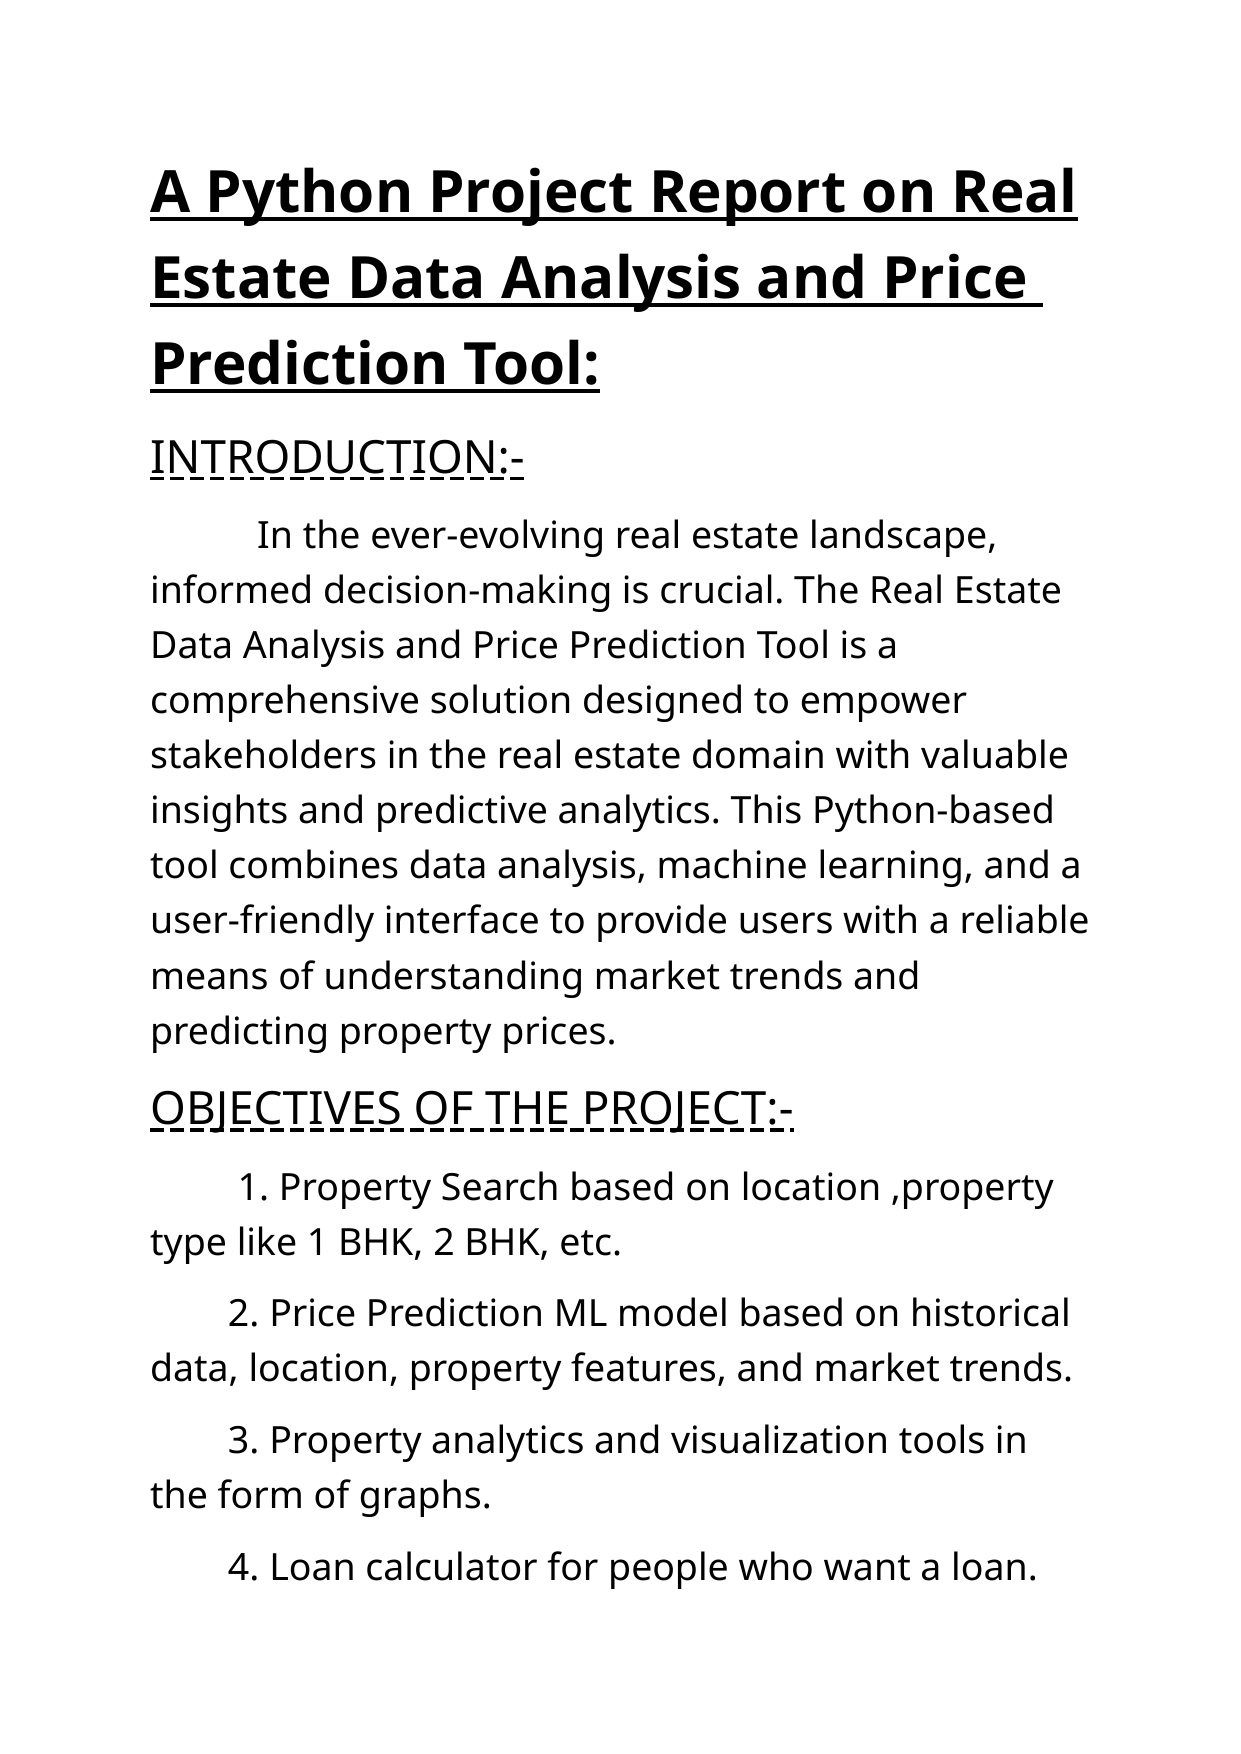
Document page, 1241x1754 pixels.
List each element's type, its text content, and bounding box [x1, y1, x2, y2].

text 1. Property Search based on location ,property type like 1 BHK, 2 BHK, etc. [150, 1160, 1090, 1266]
text OBJECTIVES OF THE PROJECT:- [150, 1076, 1090, 1138]
text INTRODUCTION:- [150, 424, 1090, 487]
text A Python Project Report on Real Estate Data Analysis and Price Prediction Tool: [150, 150, 1090, 401]
text 4. Loan calculator for people who want a loan. [150, 1540, 1090, 1591]
text In the ever-evolving real estate landscape, informed decision-making is crucial. The Real Estate Data Analysis and Price Prediction Tool is a comprehensive solution designed to empower stakeholders in the real estate domain with valuable insights and predictive analytics. This Python-based tool combines data analysis, machine learning, and a user-friendly interface to provide users with a reliable means of understanding market trends and predicting property prices. [150, 508, 1090, 1055]
text 2. Price Prediction ML model based on historical data, location, property features, and market trends. [150, 1287, 1090, 1393]
text 3. Property analytics and visualization tools in the form of graphs. [150, 1413, 1090, 1520]
